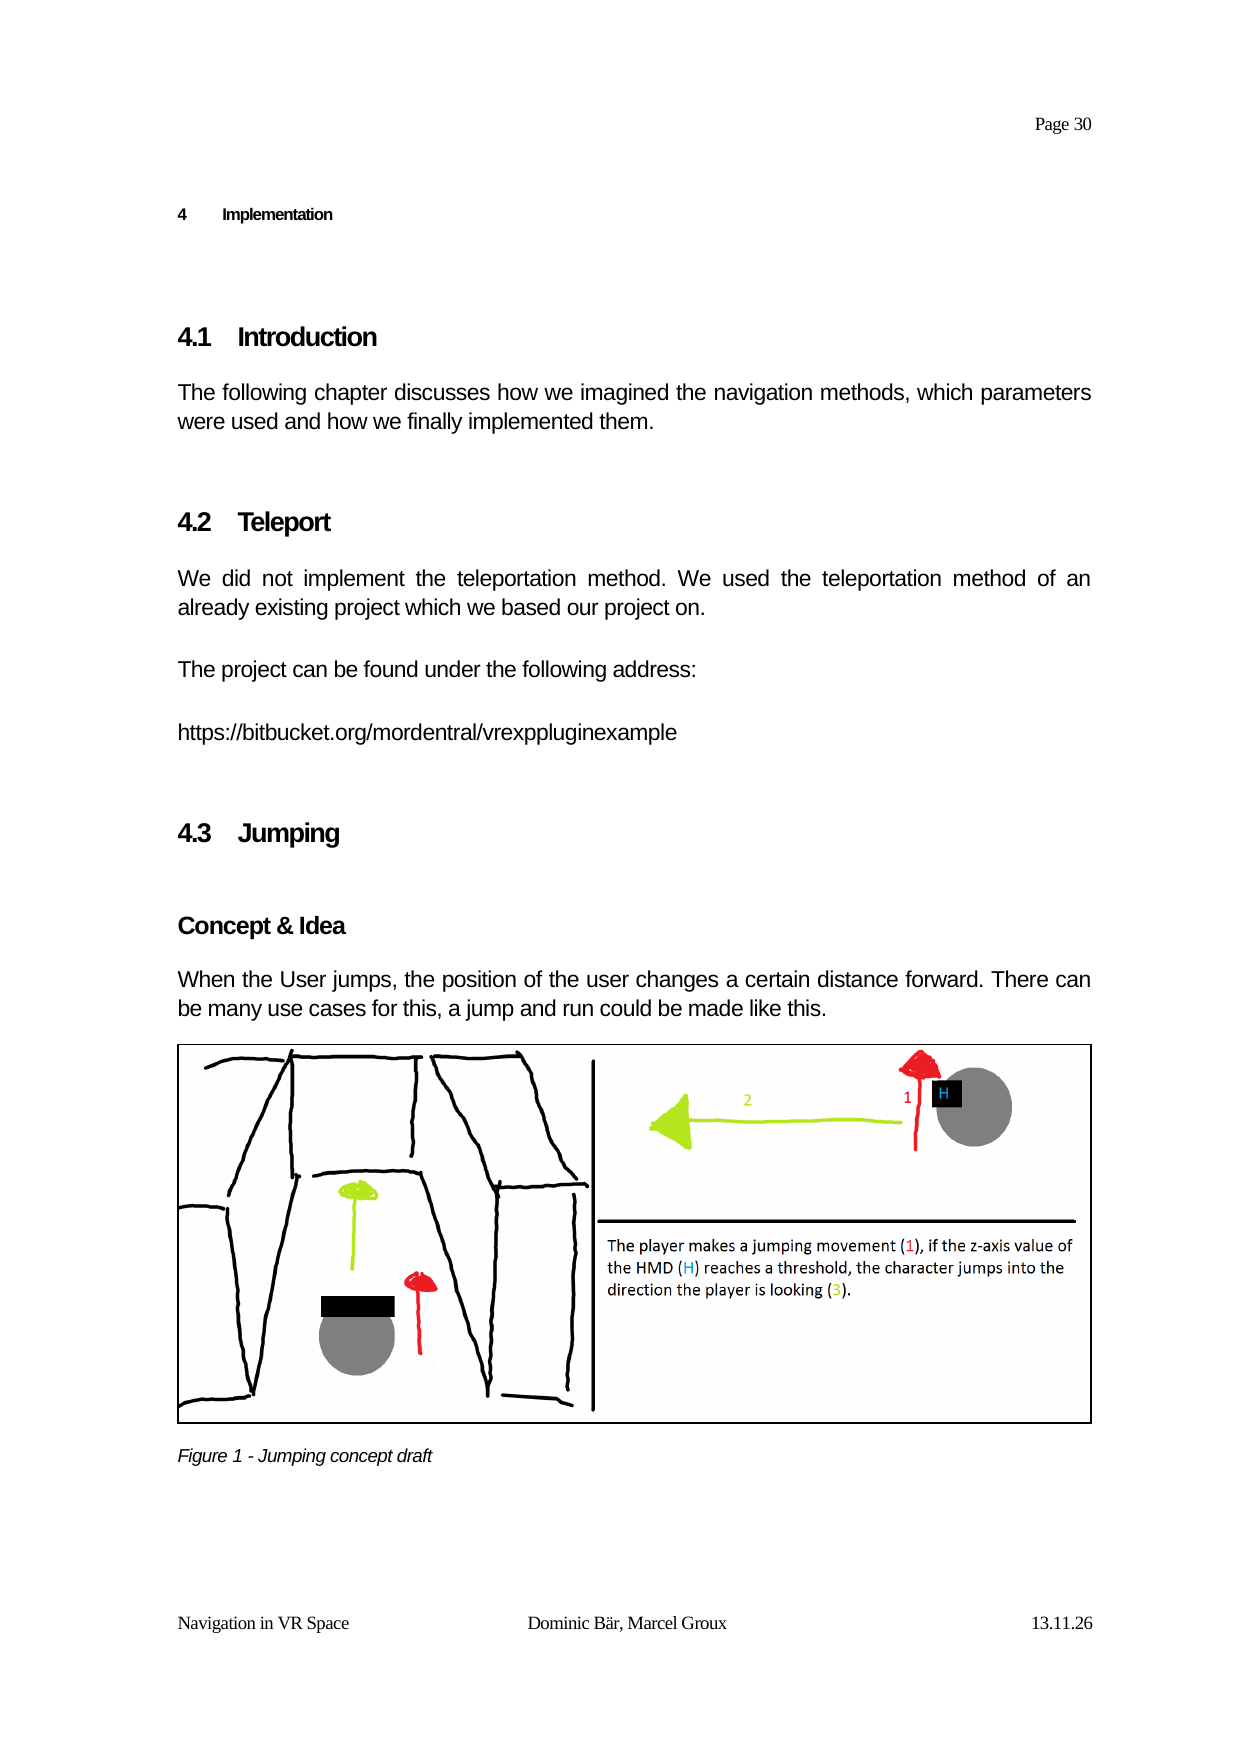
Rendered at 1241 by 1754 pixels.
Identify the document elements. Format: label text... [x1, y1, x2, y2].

picture [179, 1045, 1090, 1422]
text The following chapter discusses how we imagined the navigation methods, which parameters were used and how we finally implemented them. [177, 377, 1092, 436]
text Figure 1 - Jumping concept draft [177, 1444, 1092, 1466]
text The project can be found under the following address: [177, 654, 1092, 683]
subtitle Teleport [177, 506, 1092, 538]
subtitle Concept & Idea [177, 911, 1092, 939]
text https://bitbucket.org/mordentral/vrexppluginexample [177, 717, 1092, 746]
subtitle Jumping [177, 817, 1092, 848]
subtitle Implementation [171, 199, 1092, 244]
subtitle Introduction [177, 321, 1092, 352]
text We did not implement the teleportation method. We used the teleportation method of an already existing project which we based our project on. [177, 563, 1092, 621]
text When the User jumps, the position of the user changes a certain distance forward. There can be many use cases for this, a jump and run could be made like this. [177, 964, 1092, 1023]
